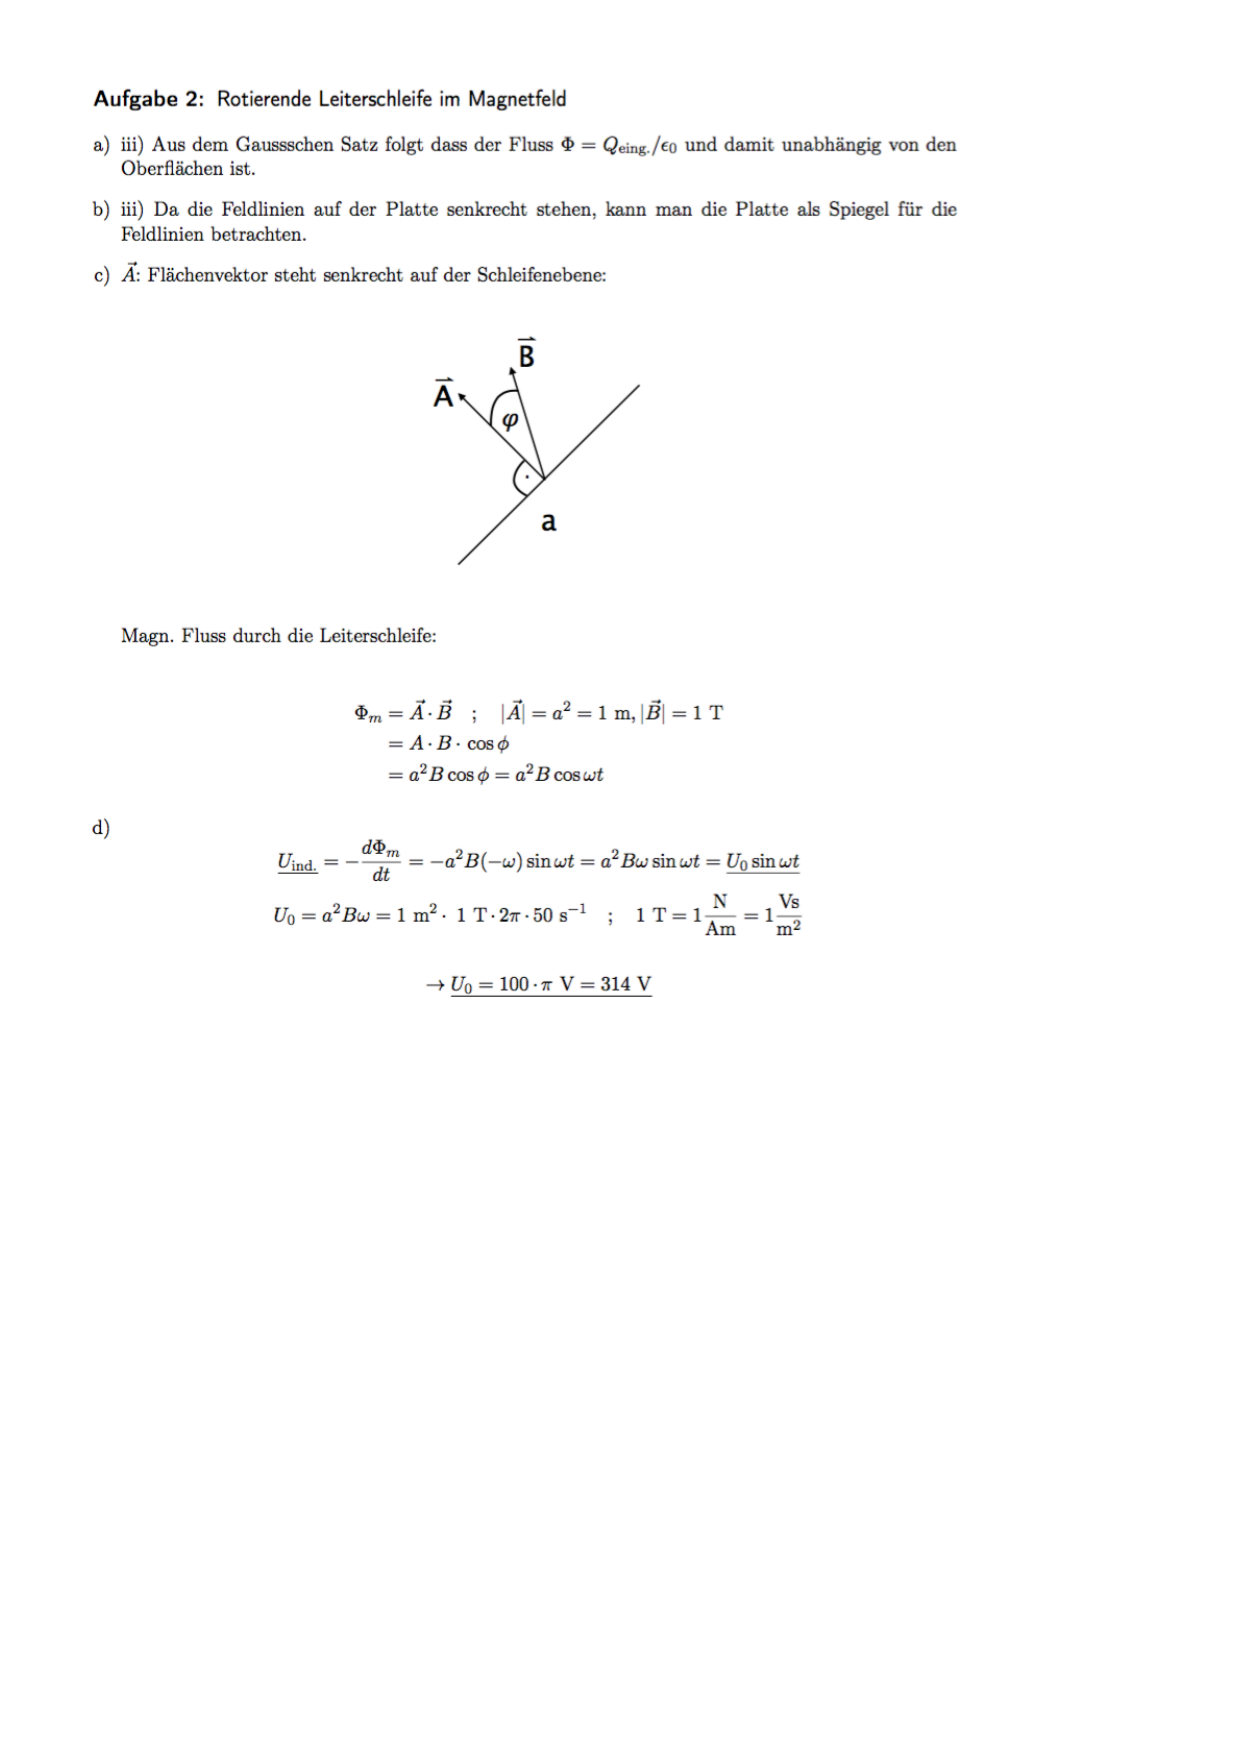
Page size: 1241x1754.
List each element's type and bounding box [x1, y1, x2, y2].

picture [75, 75, 984, 1027]
